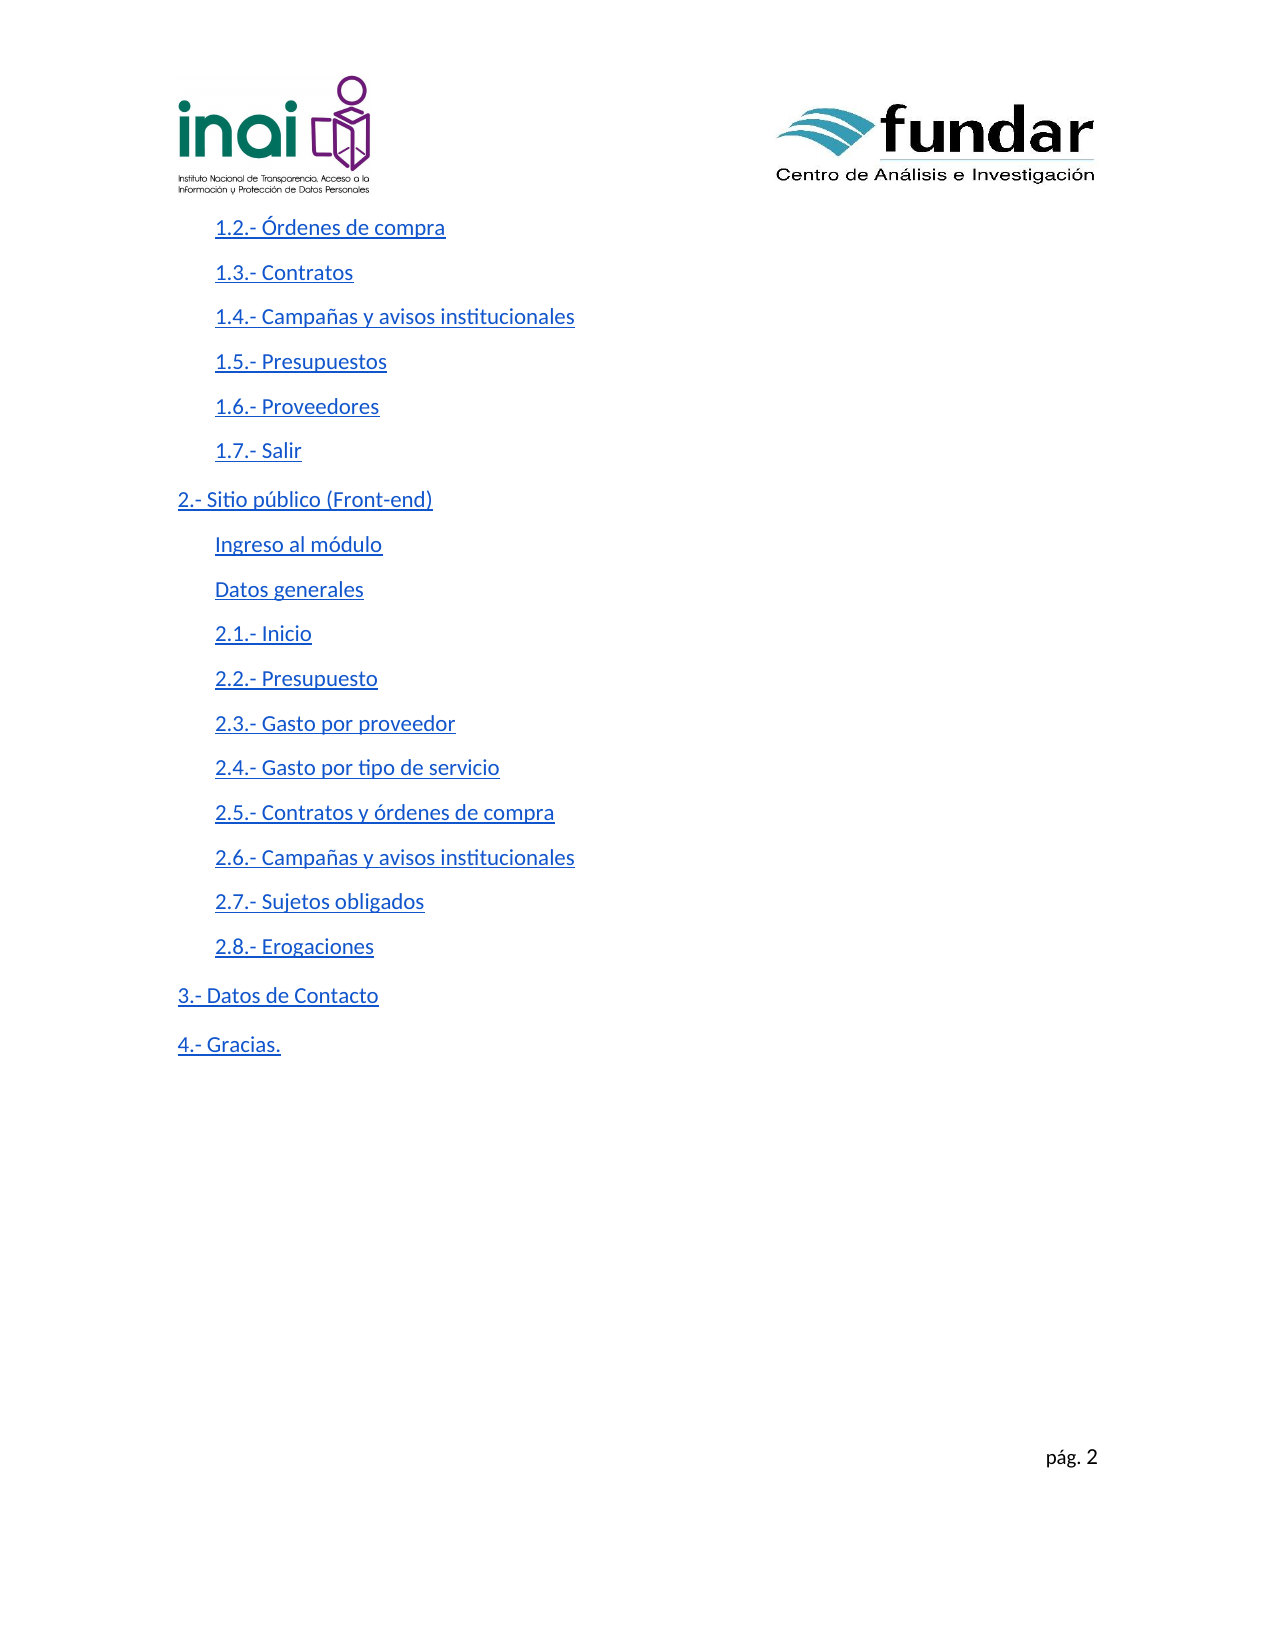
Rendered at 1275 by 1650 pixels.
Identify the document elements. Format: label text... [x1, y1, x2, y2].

text Ingreso al módulo [215, 530, 1098, 558]
text 1.3.- Contratos [215, 258, 1098, 286]
picture [773, 100, 1099, 186]
text 2.6.- Campañas y avisos institucionales [215, 843, 1098, 871]
text 1.7.- Salir [215, 436, 1098, 464]
text 3.- Datos de Contacto [177, 981, 1098, 1009]
text 2.8.- Erogaciones [215, 932, 1098, 960]
text Datos generales [215, 575, 1098, 603]
text 2.7.- Sujetos obligados [215, 887, 1098, 916]
text 2.- Sitio público (Front-end) [177, 485, 1098, 513]
text 4.- Gracias. [177, 1030, 1098, 1058]
text 2.1.- Inicio [215, 619, 1098, 647]
text 1.6.- Proveedores [215, 392, 1098, 420]
text 2.3.- Gasto por proveedor [215, 709, 1098, 737]
text 2.5.- Contratos y órdenes de compra [215, 798, 1098, 826]
text 1.4.- Campañas y avisos institucionales [215, 302, 1098, 330]
text 2.4.- Gasto por tipo de servicio [215, 753, 1098, 781]
picture [177, 75, 371, 195]
text 2.2.- Presupuesto [215, 664, 1098, 692]
text 1.5.- Presupuestos [215, 347, 1098, 375]
text 1.2.- Órdenes de compra [215, 213, 1098, 241]
